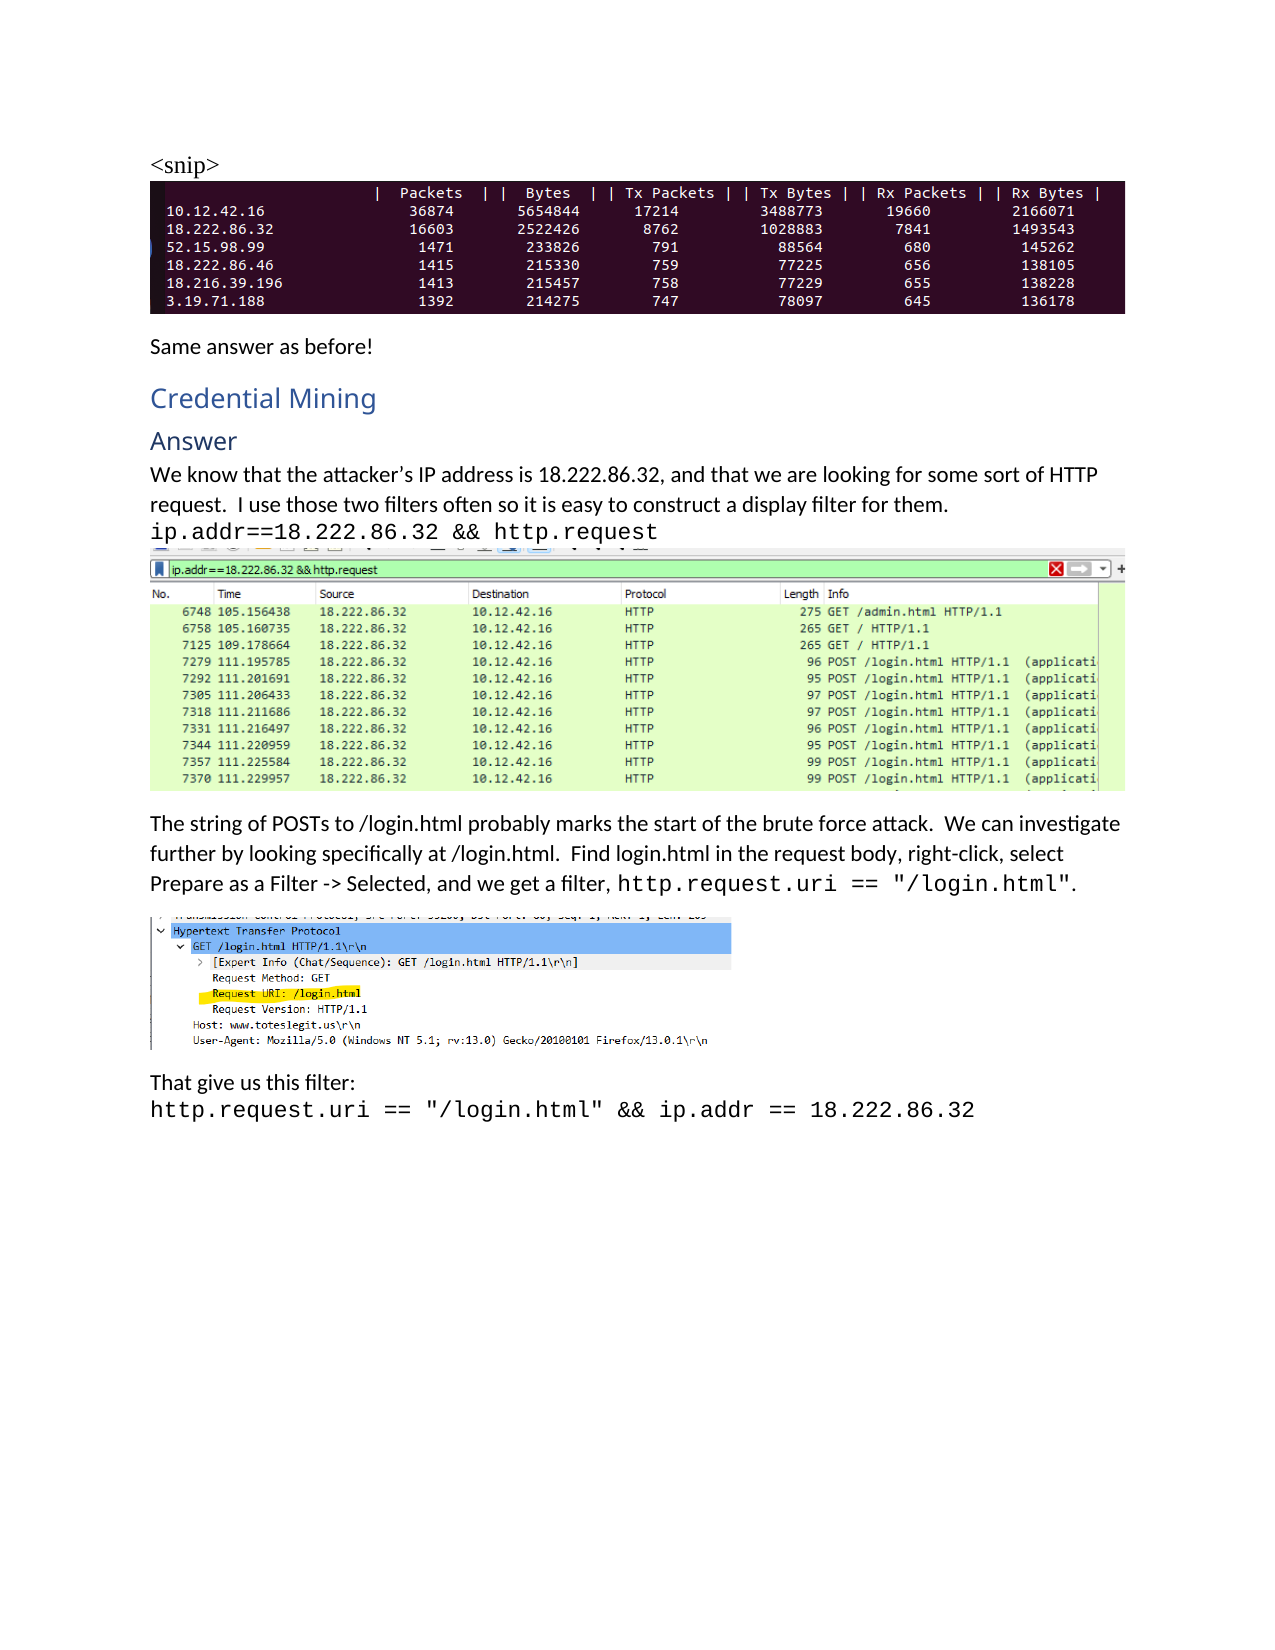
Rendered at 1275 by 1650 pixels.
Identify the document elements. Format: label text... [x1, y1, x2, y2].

picture [150, 548, 1125, 791]
text That give us this filter: http.request.uri == "/login.html" && ip.addr == 18.222.86.32 [150, 1068, 1125, 1124]
text Same answer as before! [150, 332, 1125, 361]
picture [150, 181, 1125, 314]
text The string of POSTs to /login.html probably marks the start of the brute force attack. We can investigate further by looking specifically at /login.html. Find login.html in the request body, right-click, select Prepare as a Filter -> Selected, and we get a filter, http.request.uri == "/login.html". [150, 809, 1125, 899]
picture [150, 917, 732, 1050]
text We know that the attacker’s IP address is 18.222.86.32, and that we are looking for some sort of HTTP request. I use those two filters often so it is easy to construct a display filter for them. ip.addr==18.222.86.32 && http.request [150, 460, 1125, 548]
subtitle Credential Mining [150, 379, 1125, 416]
subtitle Answer [150, 423, 1125, 457]
